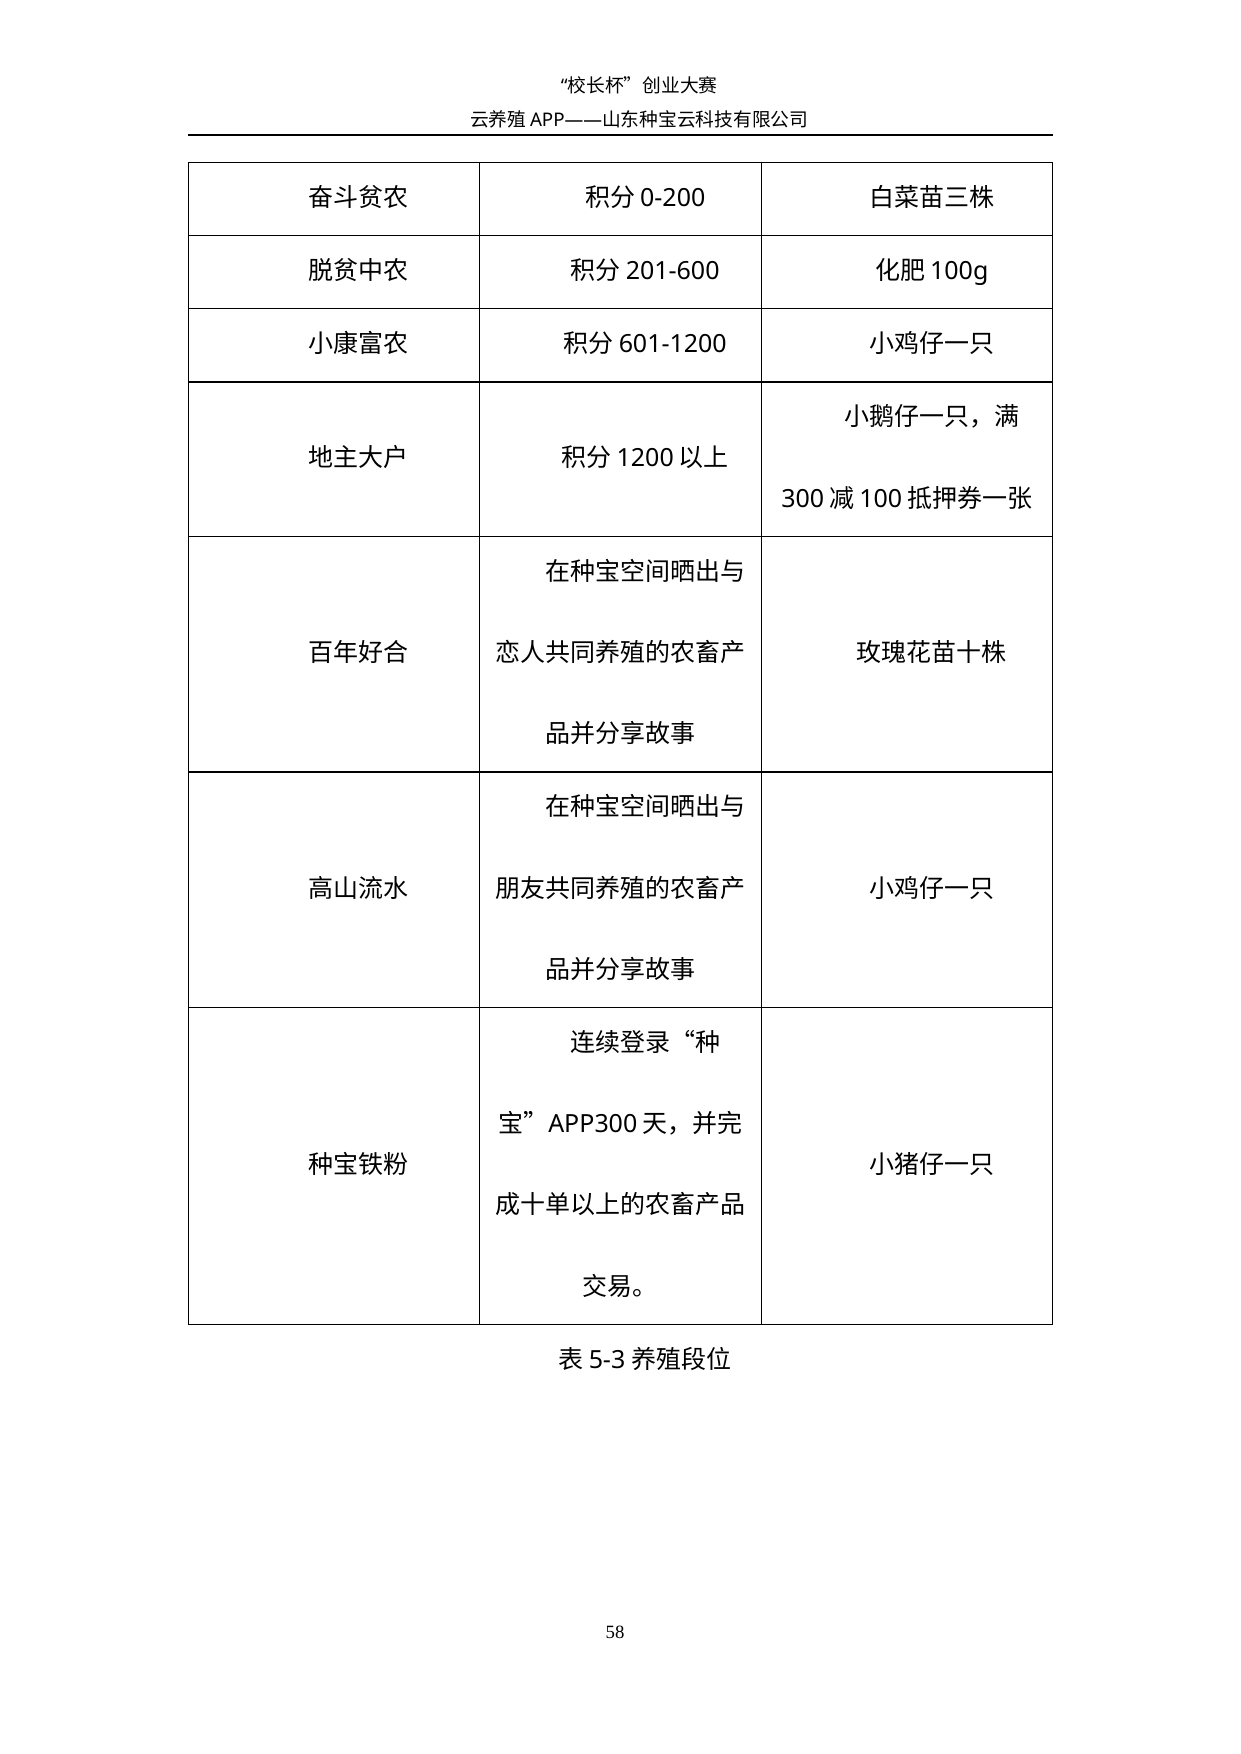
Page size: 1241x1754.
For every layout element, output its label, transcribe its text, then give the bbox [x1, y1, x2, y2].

table_cell 玫瑰花苗十株 [762, 537, 1052, 771]
table_cell 脱贫中农 [189, 236, 479, 308]
table_cell 奋斗贫农 [189, 163, 479, 235]
table_cell 积分0-200 [480, 163, 761, 235]
table_cell 高山流水 [189, 773, 479, 1007]
table_cell 白菜苗三株 [762, 163, 1052, 235]
table_cell 种宝铁粉 [189, 1008, 479, 1324]
table_cell 积分601-1200 [480, 309, 761, 381]
table_cell 积分1200以上 [480, 383, 761, 536]
table_cell 地主大户 [189, 383, 479, 536]
table_cell 小鸡仔一只 [762, 773, 1052, 1007]
table_cell 化肥100g [762, 236, 1052, 308]
table_cell 小猪仔一只 [762, 1008, 1052, 1324]
table_cell 在种宝空间晒出与恋人共同养殖的农畜产品并分享故事 [480, 537, 761, 771]
text 表5-3 养殖段位 [187, 1325, 1053, 1390]
table_cell 连续登录“种宝”APP300天，并完成十单以上的农畜产品交易。 [480, 1008, 761, 1324]
table_cell 小鸡仔一只 [762, 309, 1052, 381]
table_cell 小康富农 [189, 309, 479, 381]
table_cell 小鹅仔一只，满300减100抵押券一张 [762, 383, 1052, 536]
table_cell 在种宝空间晒出与朋友共同养殖的农畜产品并分享故事 [480, 773, 761, 1007]
table_cell 百年好合 [189, 537, 479, 771]
table_cell 积分201-600 [480, 236, 761, 308]
